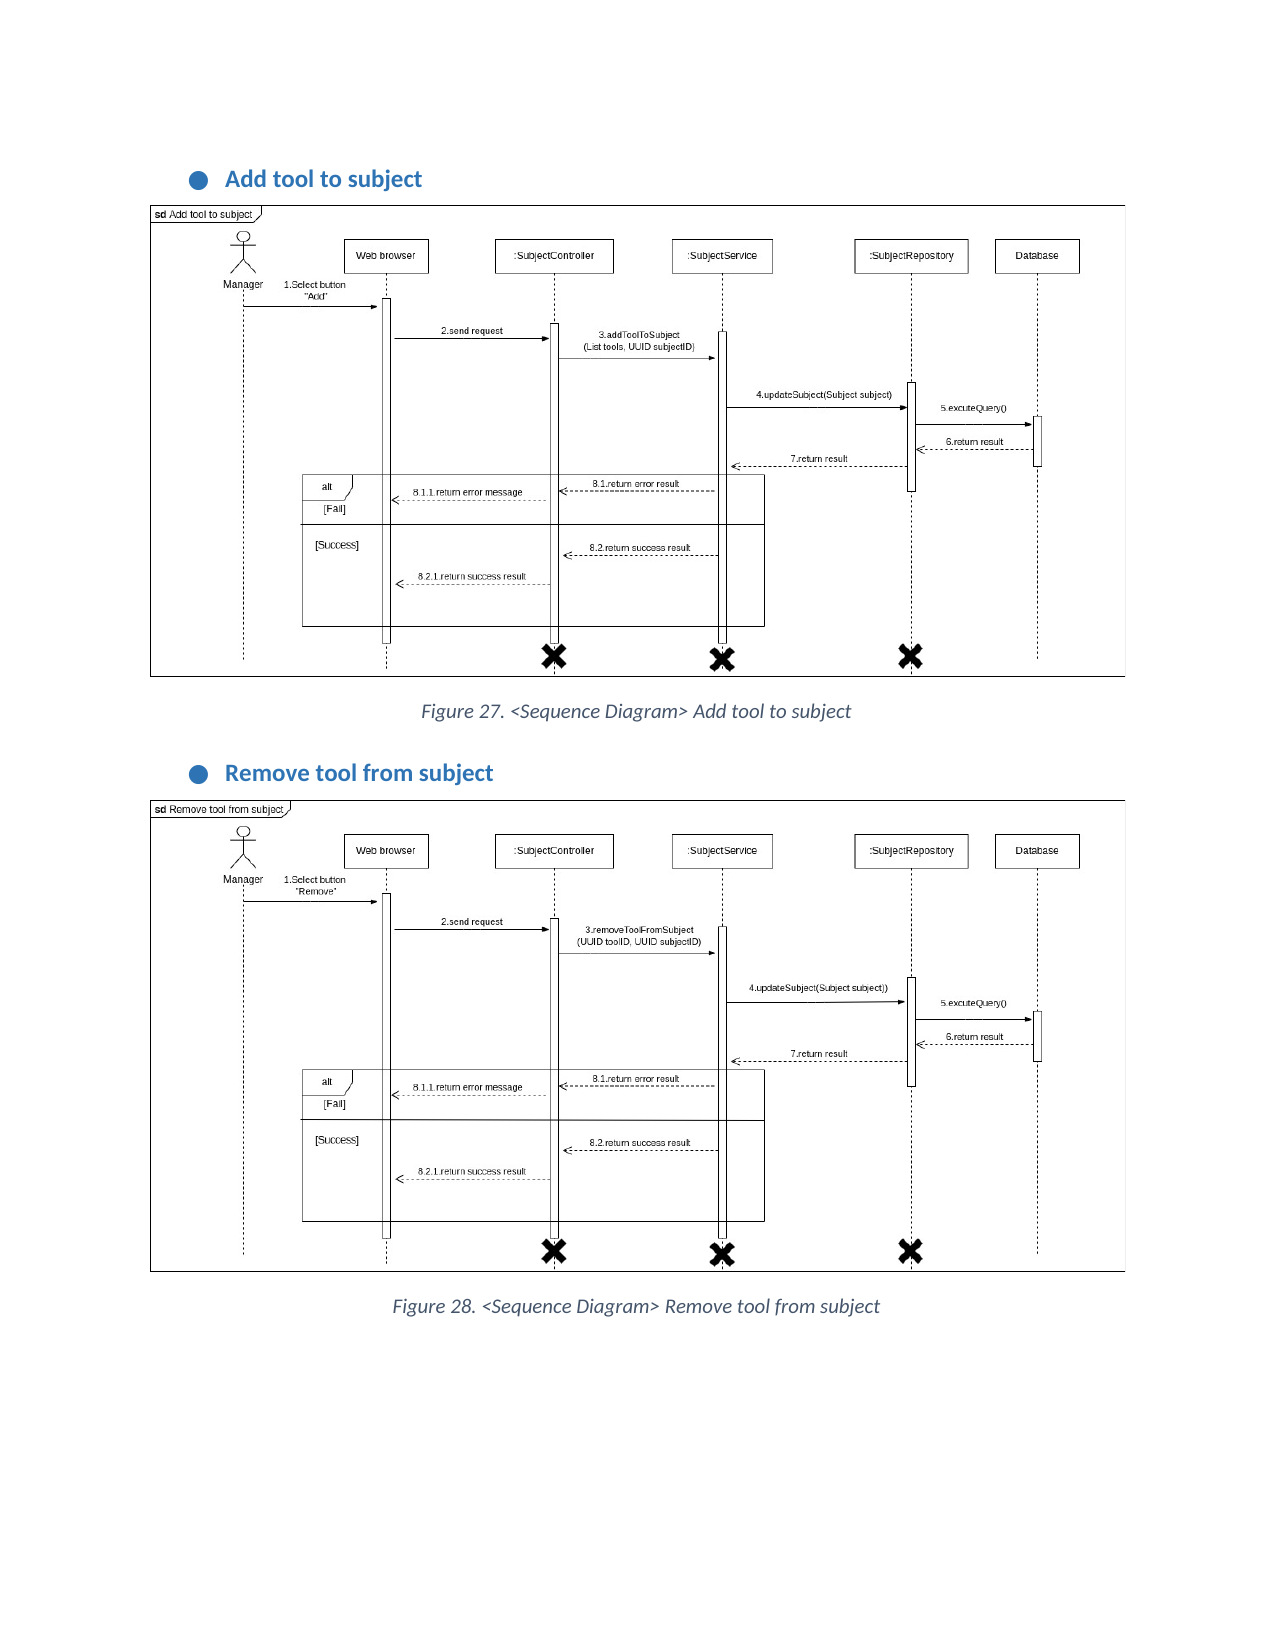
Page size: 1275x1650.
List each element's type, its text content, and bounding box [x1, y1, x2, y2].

picture [150, 205, 1125, 680]
subtitle Add tool to subject [187, 150, 1125, 201]
subtitle Remove tool from subject [187, 745, 1125, 796]
picture [150, 800, 1125, 1275]
